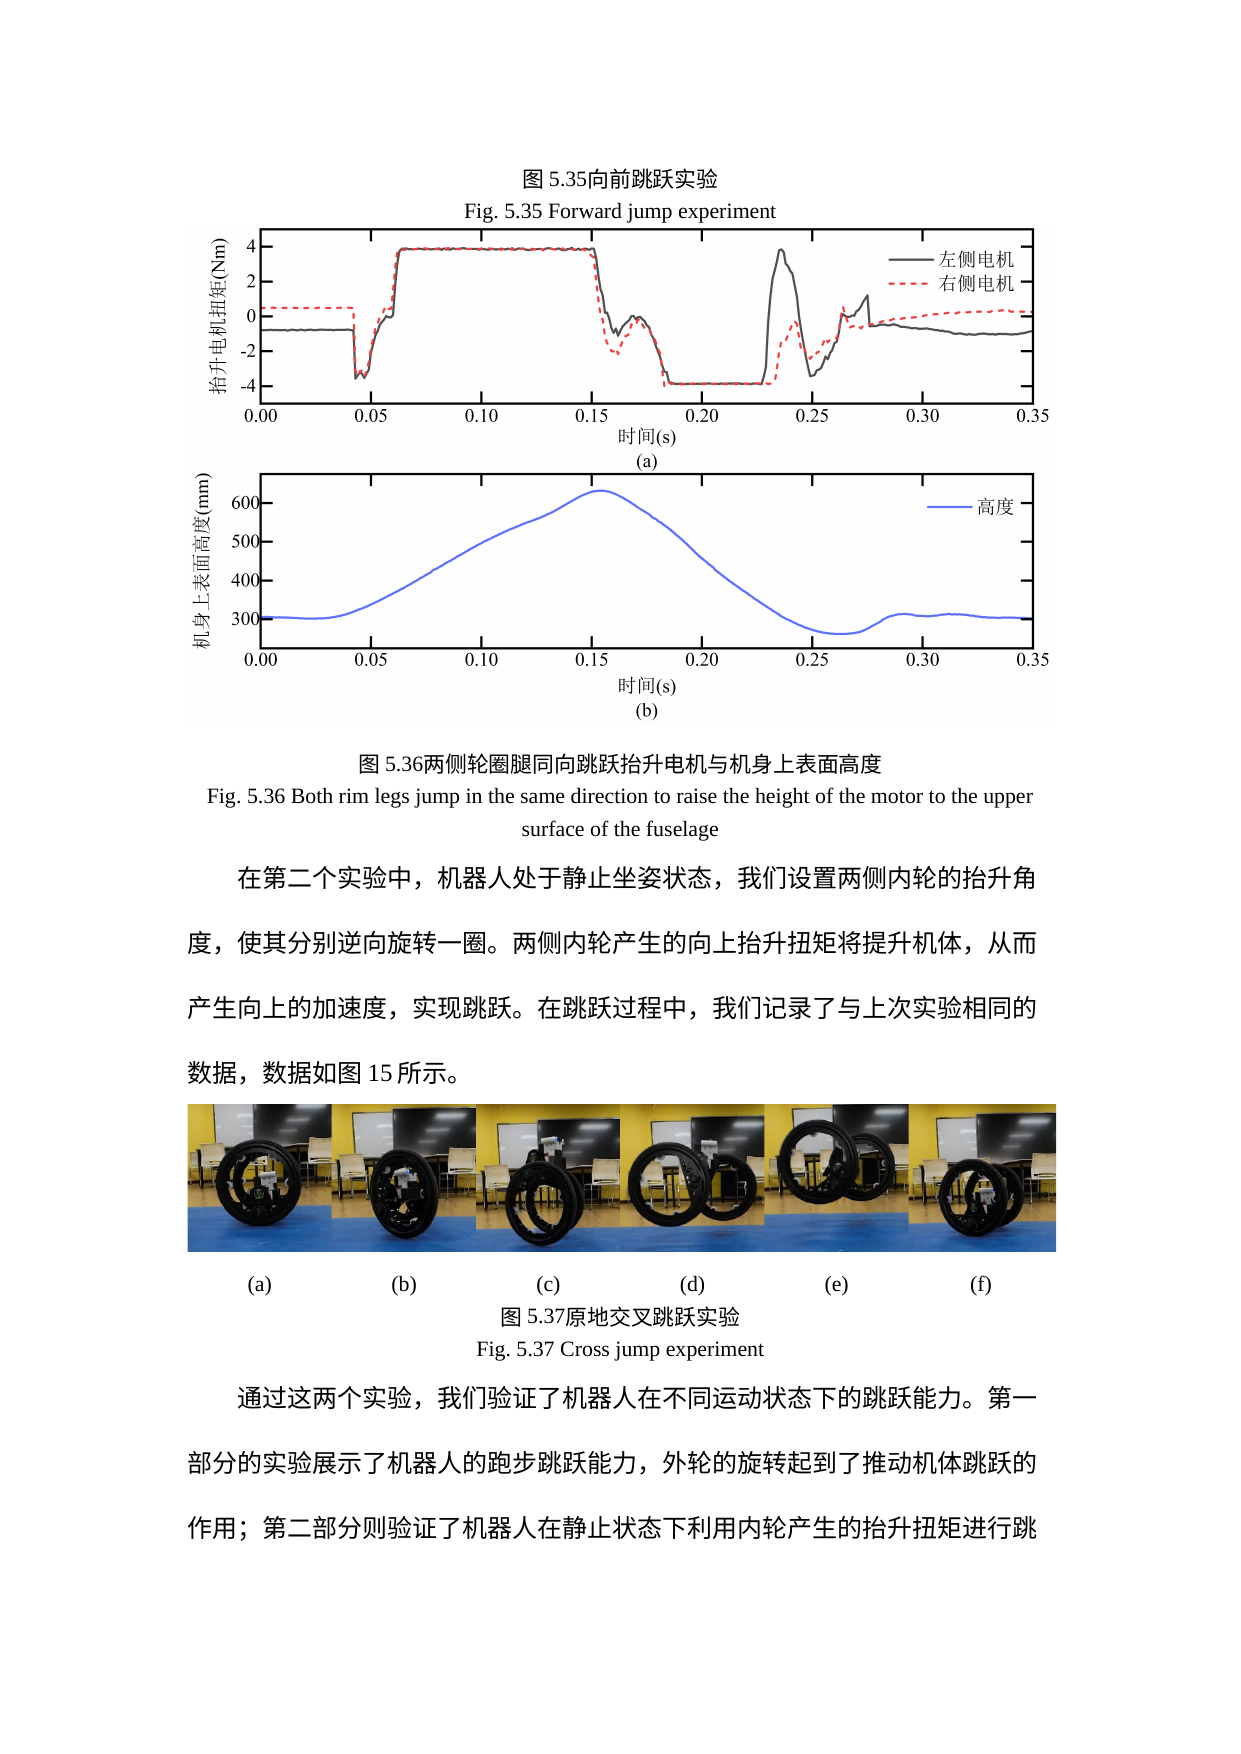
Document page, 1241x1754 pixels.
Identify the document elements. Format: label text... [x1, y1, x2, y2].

text 在第二个实验中，机器人处于静止坐姿状态，我们设置两侧内轮的抬升角度，使其分别逆向旋转一圈。两侧内轮产生的向上抬升扭矩将提升机体，从而产生向上的加速度，实现跳跃。在跳跃过程中，我们记录了与上次实验相同的数据，数据如图15所示。 [187, 844, 1053, 1104]
table_header (f) [909, 1252, 1053, 1299]
table_header (b) [332, 1252, 476, 1299]
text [187, 1364, 1053, 1559]
picture [187, 227, 1053, 724]
table_header (d) [620, 1252, 764, 1299]
table_header (e) [764, 1252, 908, 1299]
table_header (a) [188, 1252, 332, 1299]
table_header (c) [476, 1252, 620, 1299]
picture [187, 1104, 1057, 1252]
